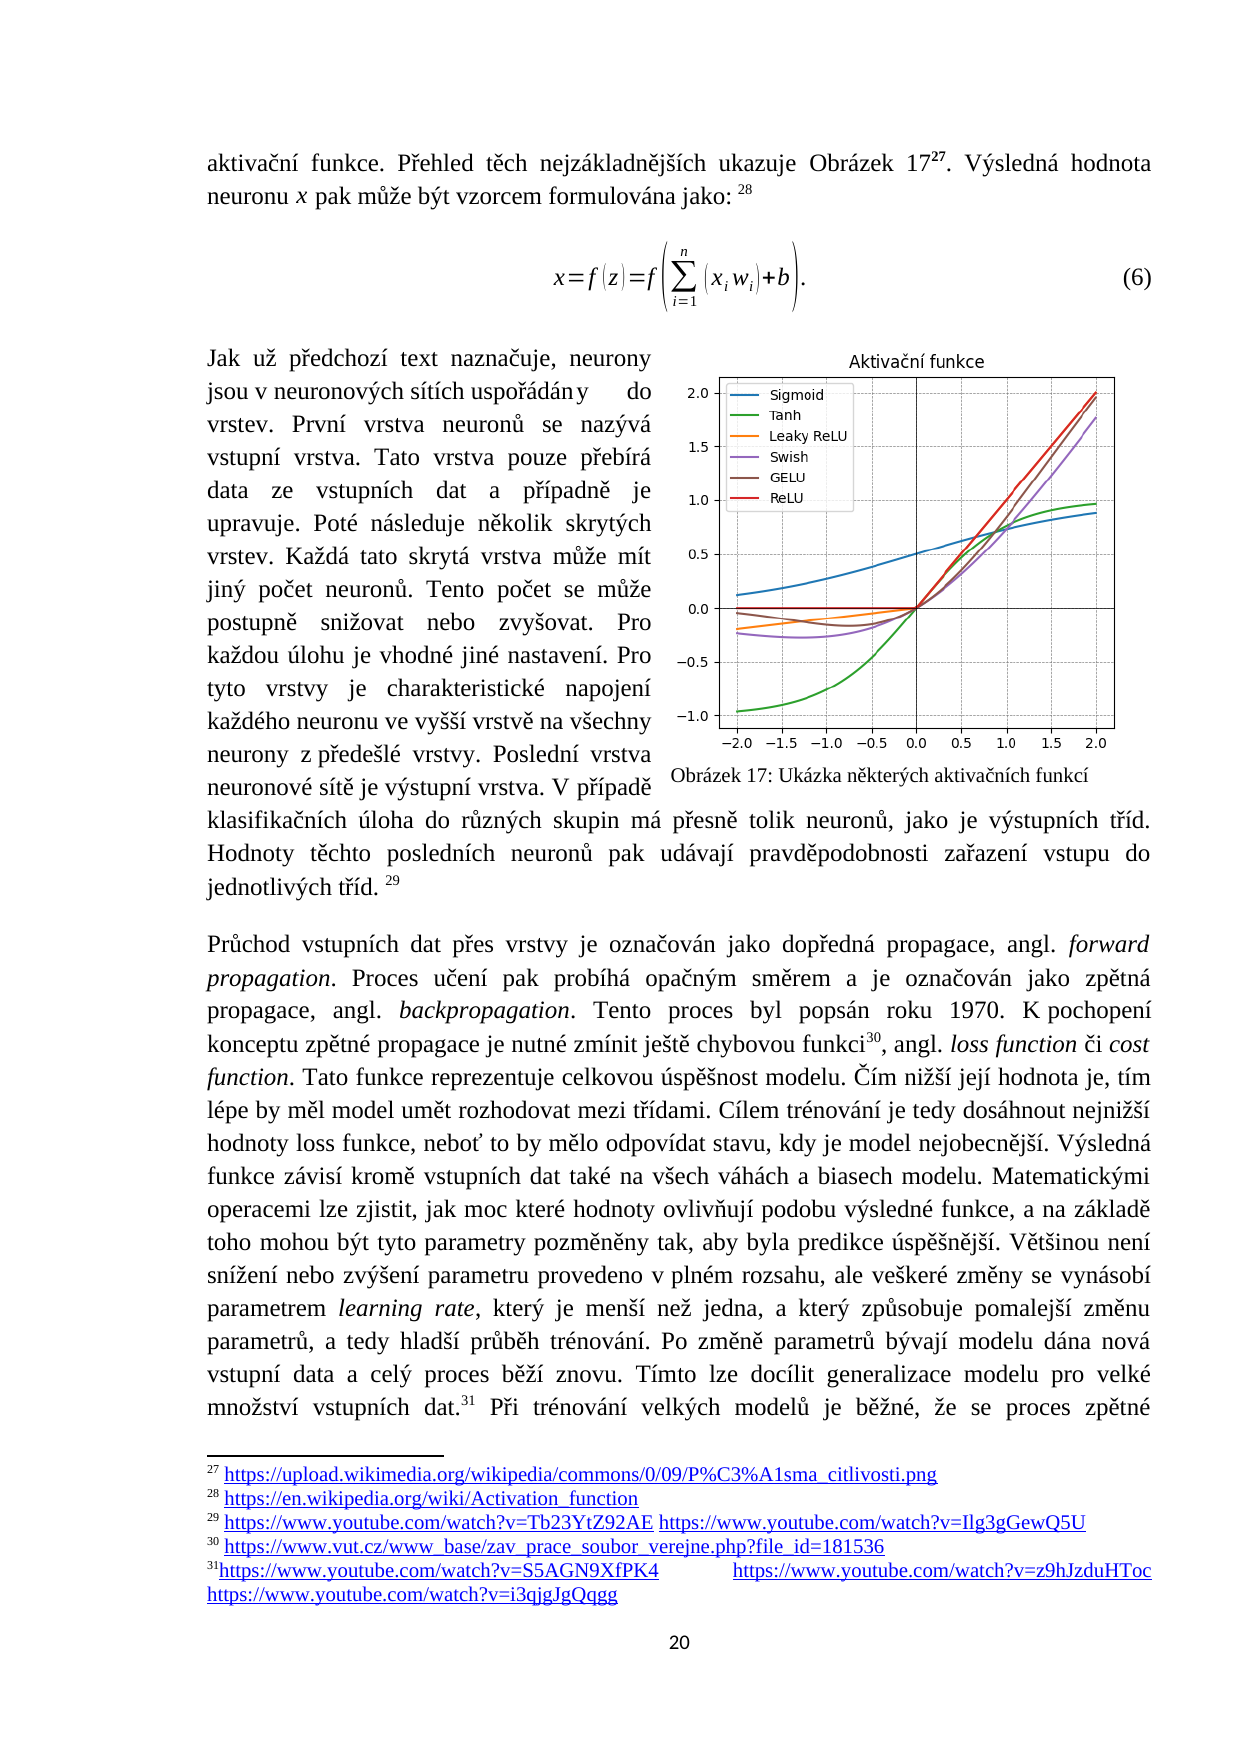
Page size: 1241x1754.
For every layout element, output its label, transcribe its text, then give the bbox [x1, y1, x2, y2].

picture [670, 343, 1151, 756]
text . (6) [207, 240, 1152, 314]
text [207, 148, 1152, 210]
